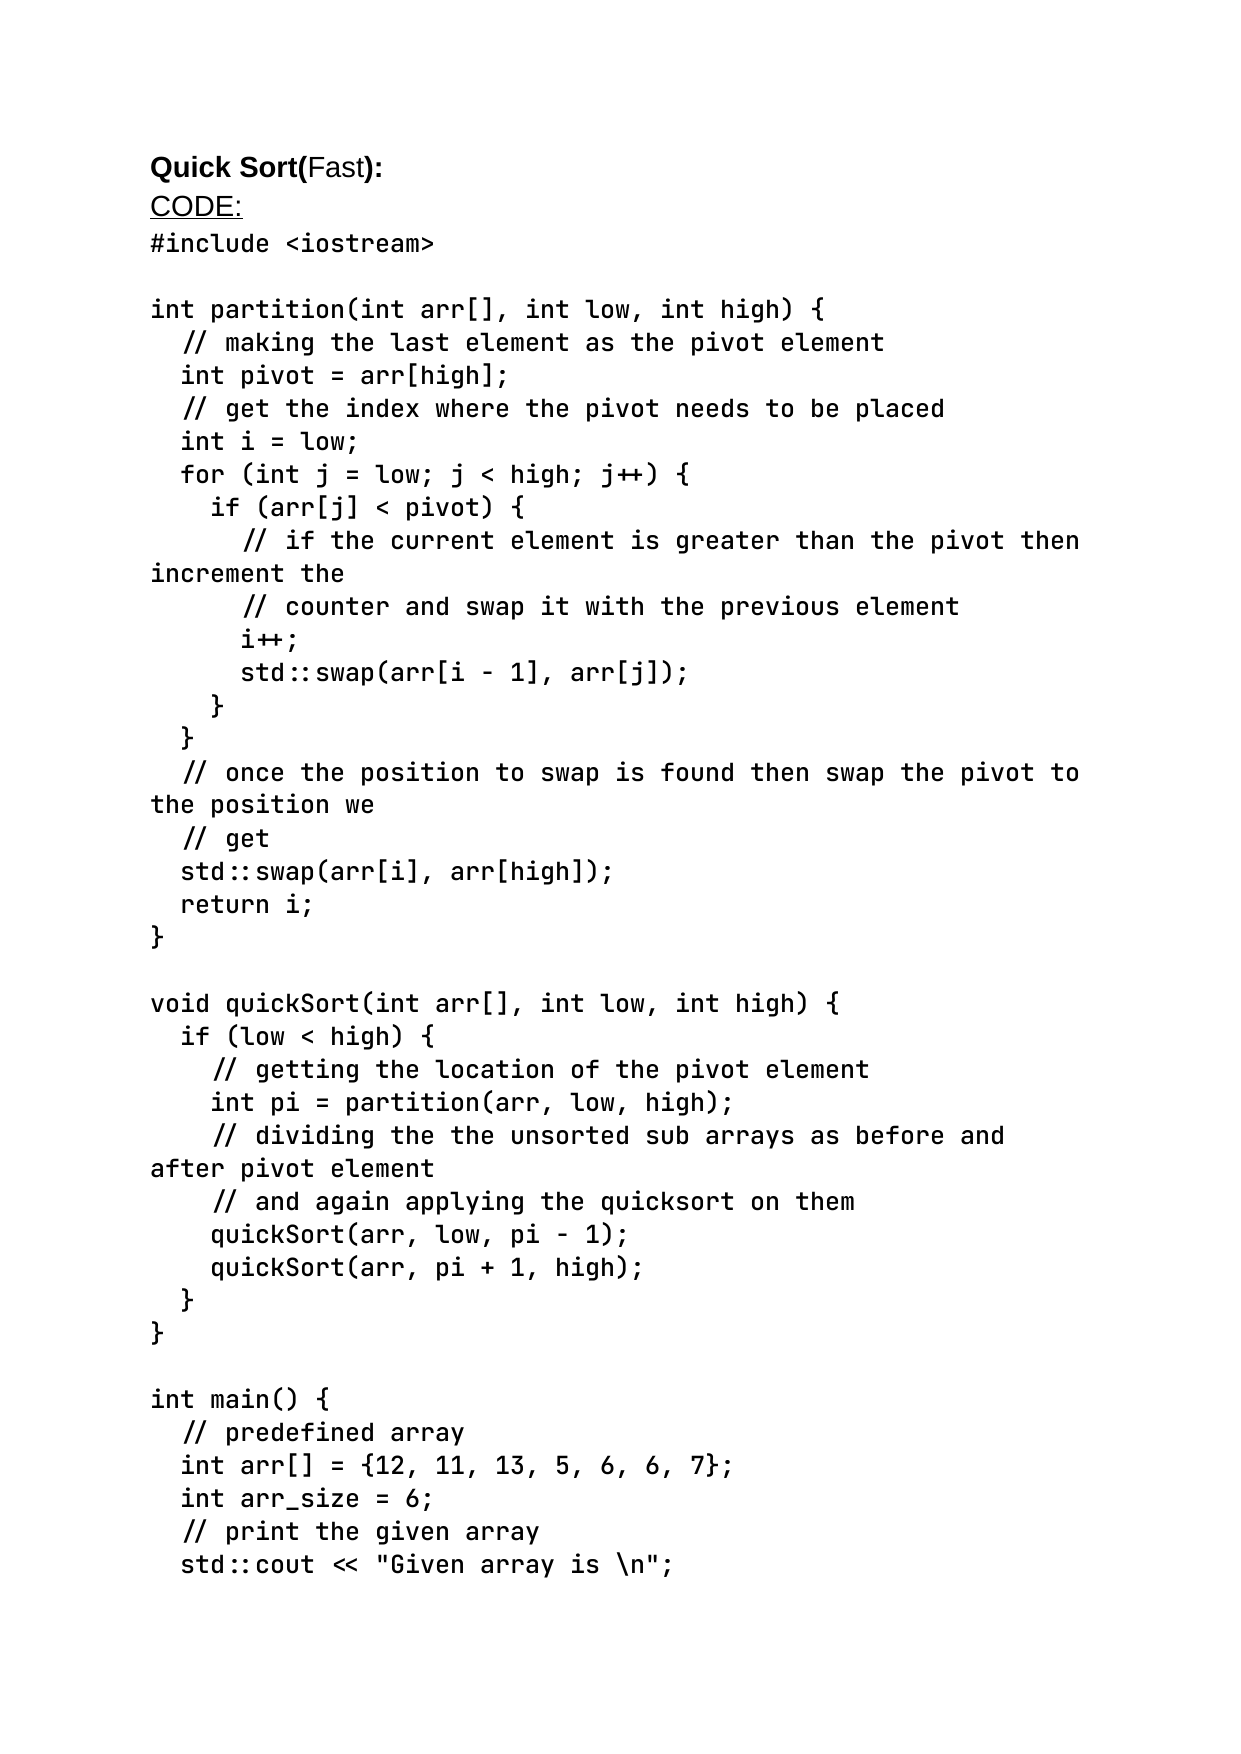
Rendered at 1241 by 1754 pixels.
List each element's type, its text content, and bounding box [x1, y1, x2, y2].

text CODE: [150, 188, 1090, 222]
text std::swap(arr[i - 1], arr[j]); [150, 656, 1090, 689]
text Quick Sort(Fast): [150, 150, 1090, 183]
text // get the index where the pivot needs to be placed [150, 392, 1090, 425]
text int i = low; [150, 425, 1090, 458]
text } [150, 1284, 1090, 1317]
text std::swap(arr[i], arr[high]); [150, 854, 1090, 887]
text int pi = partition(arr, low, high); [150, 1086, 1090, 1119]
text quickSort(arr, pi + 1, high); [150, 1251, 1090, 1284]
text // get [150, 821, 1090, 854]
text int pivot = arr[high]; [150, 359, 1090, 392]
text // making the last element as the pivot element [150, 326, 1090, 359]
text return i; [150, 887, 1090, 921]
text } [150, 1317, 1090, 1350]
text // getting the location of the pivot element [150, 1053, 1090, 1086]
text if (low < high) { [150, 1019, 1090, 1053]
text // counter and swap it with the previous element [150, 590, 1090, 623]
text // dividing the the unsorted sub arrays as before and after pivot element [150, 1119, 1090, 1185]
text int main() { [150, 1383, 1090, 1416]
text int partition(int arr[], int low, int high) { [150, 293, 1090, 326]
text #include <iostream> [150, 227, 1090, 260]
text // once the position to swap is found then swap the pivot to the position we [150, 755, 1090, 821]
text // predefined array [150, 1416, 1090, 1449]
text quickSort(arr, low, pi - 1); [150, 1218, 1090, 1251]
text i++; [150, 623, 1090, 656]
text void quickSort(int arr[], int low, int high) { [150, 987, 1090, 1019]
text // and again applying the quicksort on them [150, 1185, 1090, 1218]
text } [150, 689, 1090, 722]
text std::cout << "Given array is \n"; [150, 1548, 1090, 1581]
text for (int j = low; j < high; j++) { [150, 458, 1090, 491]
text if (arr[j] < pivot) { [150, 491, 1090, 524]
text int arr[] = {12, 11, 13, 5, 6, 6, 7}; [150, 1449, 1090, 1482]
text int arr_size = 6; [150, 1482, 1090, 1515]
text // if the current element is greater than the pivot then increment the [150, 524, 1090, 590]
text // print the given array [150, 1515, 1090, 1548]
text } [150, 722, 1090, 755]
text } [150, 921, 1090, 953]
